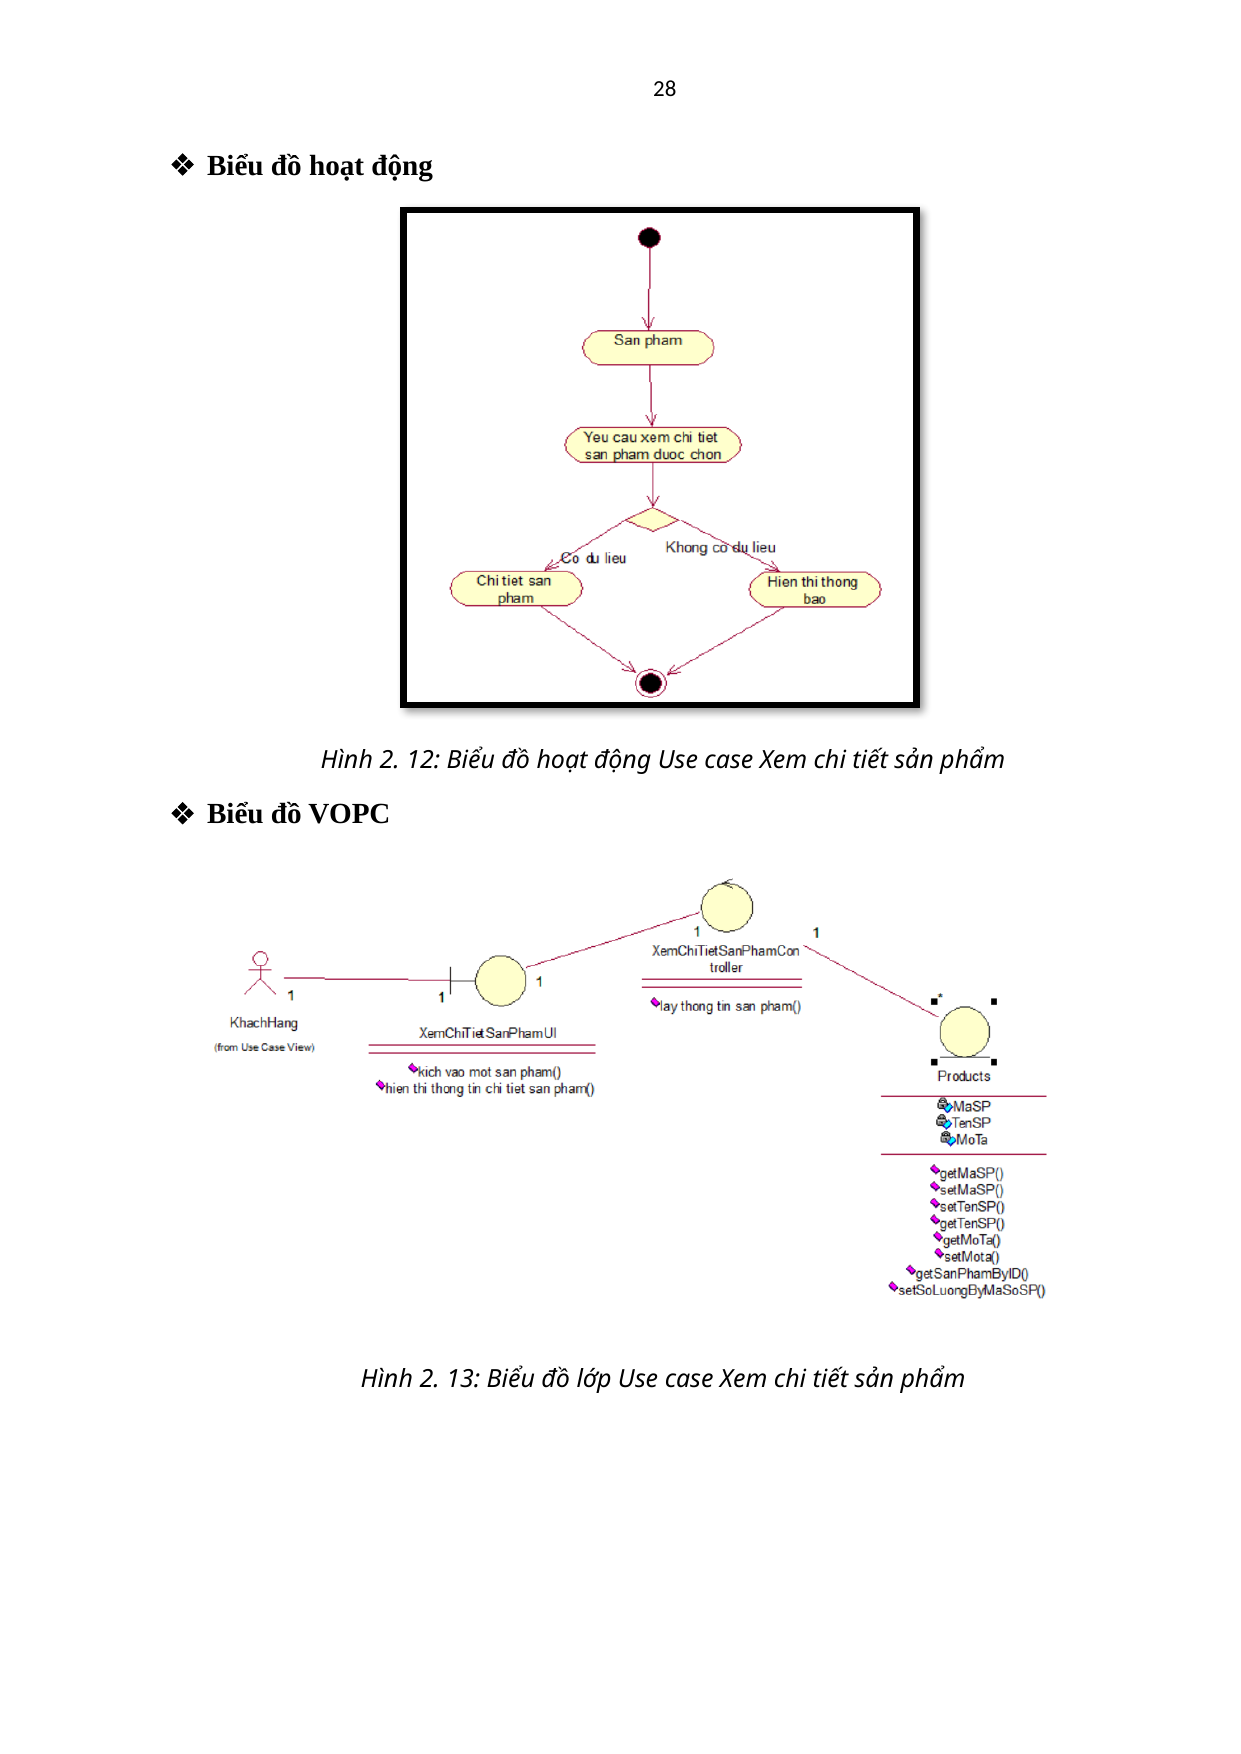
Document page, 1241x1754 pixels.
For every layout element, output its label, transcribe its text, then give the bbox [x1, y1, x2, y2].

text Hình 2. 12: Biểu đồ hoạt động Use case Xem chi tiết sản phẩm [207, 742, 1122, 776]
list Biểu đồ hoạt động [169, 148, 1122, 181]
list Biểu đồ VOPC [169, 796, 1122, 830]
picture [407, 213, 913, 702]
text Hình 2. 13: Biểu đồ lớp Use case Xem chi tiết sản phẩm [207, 1360, 1122, 1394]
picture [206, 849, 1123, 1340]
